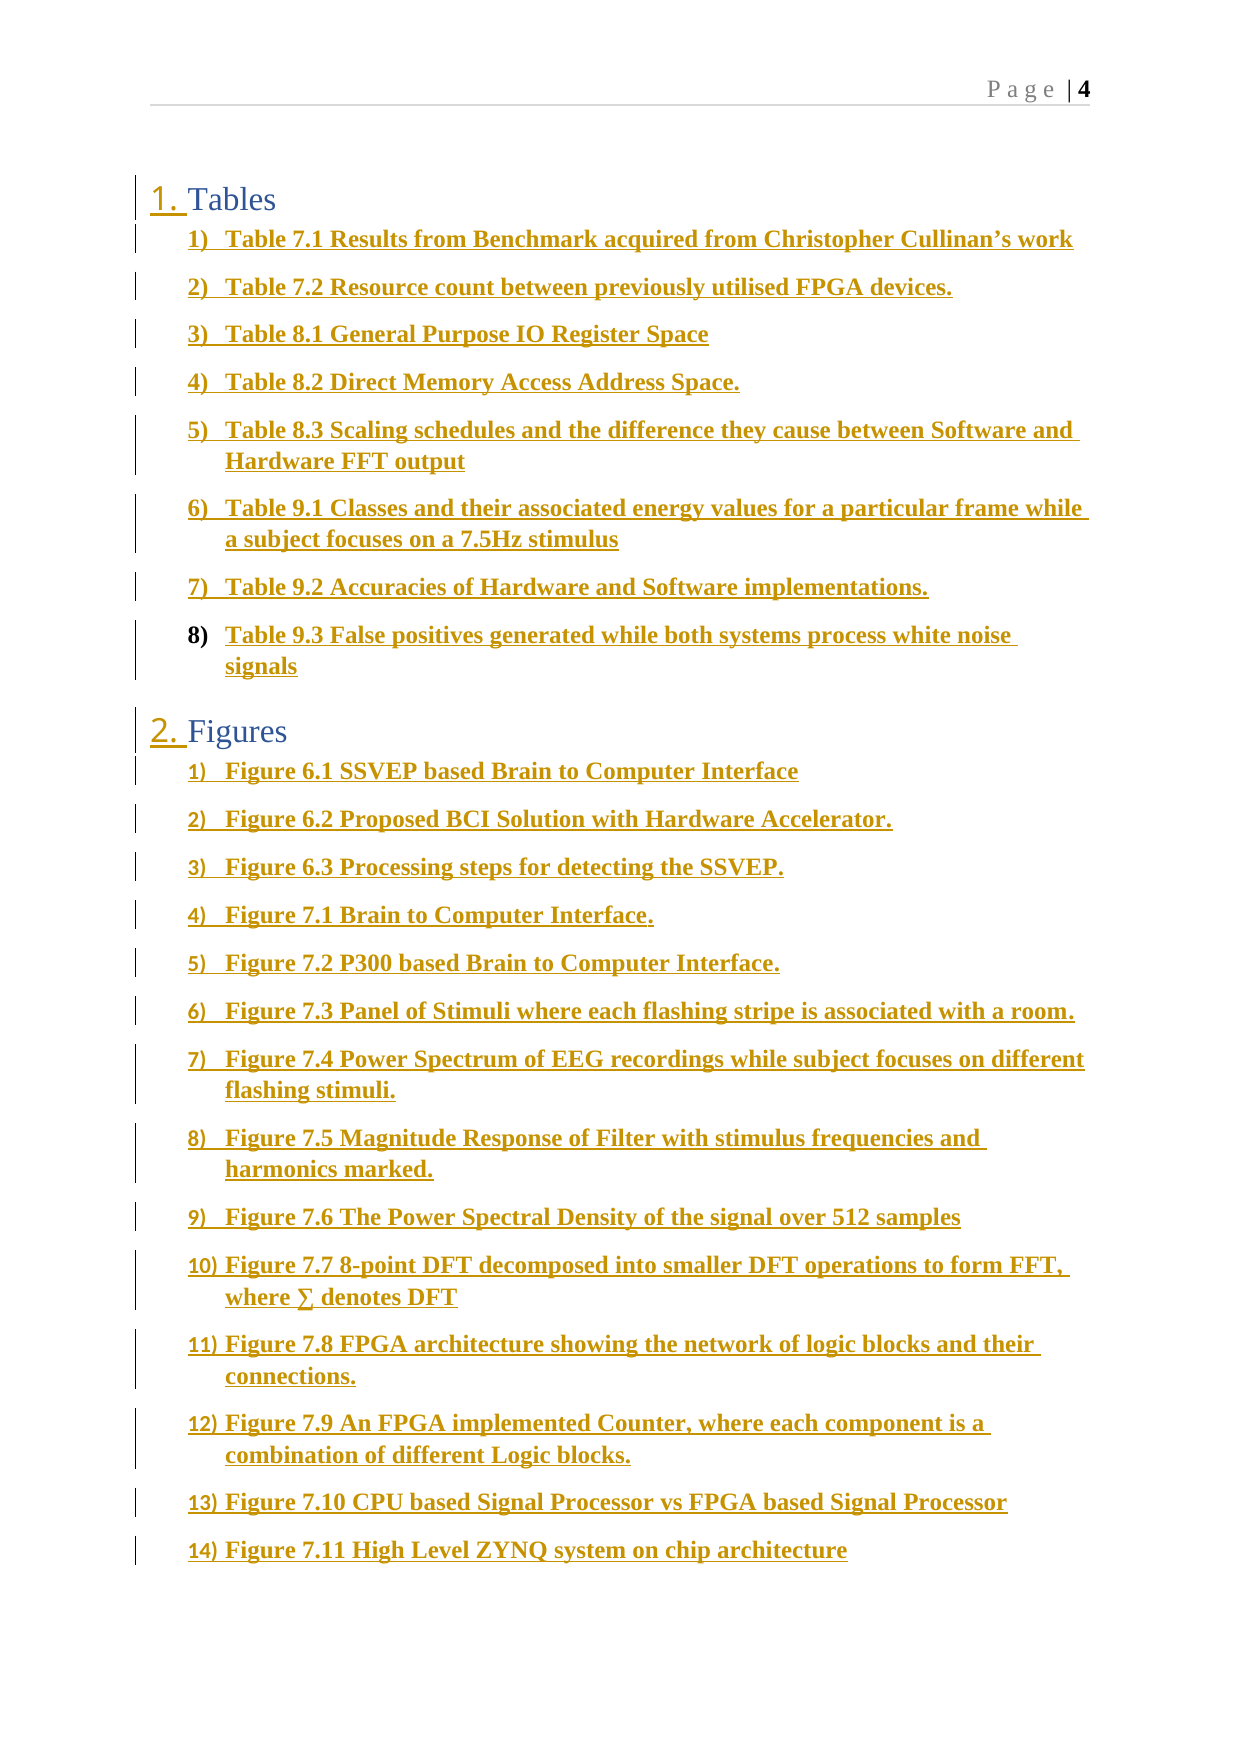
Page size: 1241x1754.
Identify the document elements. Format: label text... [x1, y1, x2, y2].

subtitle Tables [150, 175, 1090, 220]
subtitle Figures [150, 707, 1090, 752]
